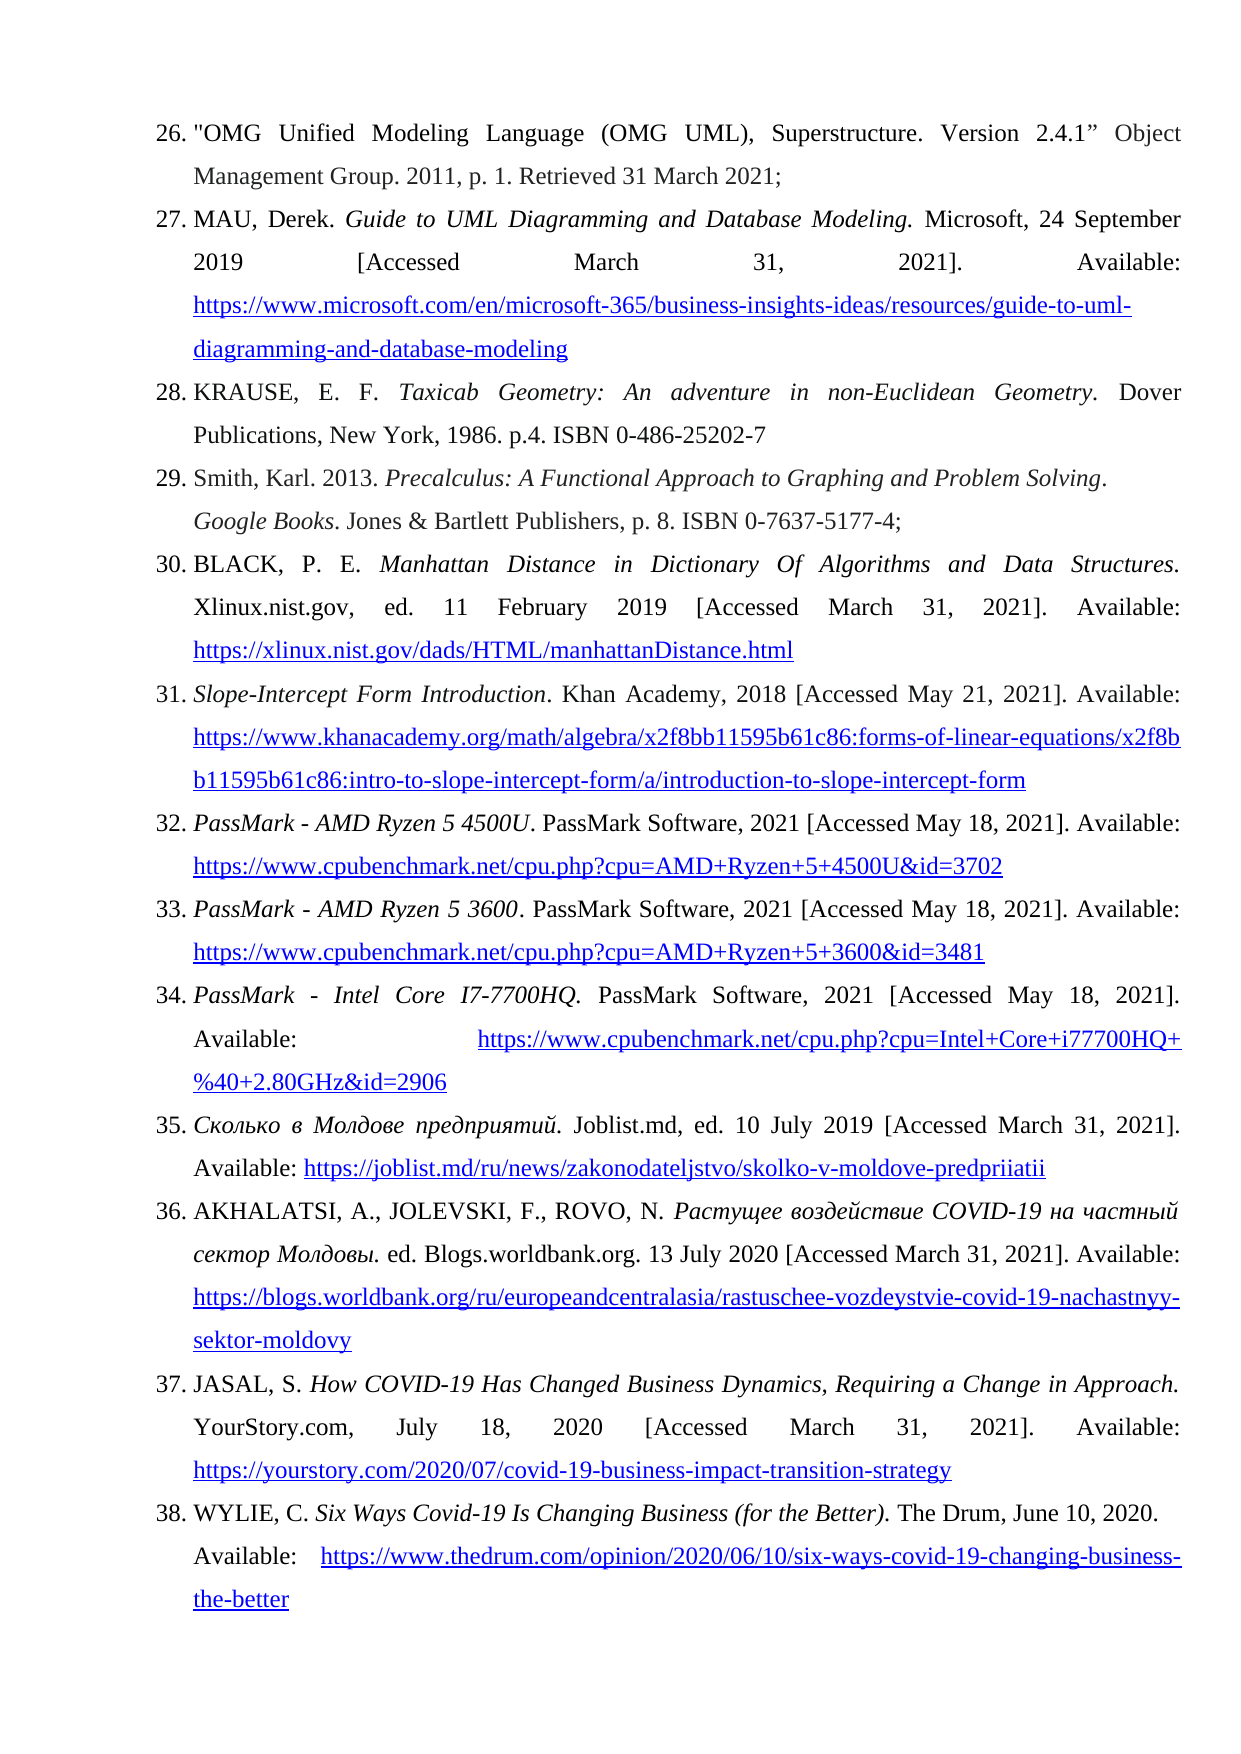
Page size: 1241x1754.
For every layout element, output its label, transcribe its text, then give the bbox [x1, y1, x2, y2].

list ‌BLACK, P. E. Manhattan Distance in Dictionary Of Algorithms and Data Structures. Xlinux.nist.gov, ed. 11 February 2019 [Accessed March 31, 2021]. Available: https://xlinux.nist.gov/dads/HTML/manhattanDistance.html [156, 549, 1181, 664]
text Available: https://www.thedrum.com/opinion/2020/06/10/six-ways-covid-19-changing-business-the-better [193, 1541, 1181, 1613]
list JASAL, S. How COVID-19 Has Changed Business Dynamics, Requiring a Change in Approach. YourStory.com, July 18, 2020 [Accessed March 31, 2021]. Available: https://yourstory.com/2020/07/covid-19-business-impact-transition-strategy [156, 1369, 1181, 1484]
list ‌WYLIE, C. Six Ways Covid-19 Is Changing Business (for the Better). The Drum, June 10, 2020. [156, 1498, 1181, 1527]
list ‌Smith, Karl. 2013. Precalculus: A Functional Approach to Graphing and Problem Solving. Google Books. Jones & Bartlett Publishers, p. 8. ISBN 0-7637-5177-4; [156, 463, 1181, 535]
list ‌"OMG Unified Modeling Language (OMG UML), Superstructure. Version 2.4.1” Object Management Group. 2011, p. 1. Retrieved 31 March 2021; [156, 118, 1181, 190]
list PassMark - AMD Ryzen 5 3600. PassMark Software, 2021 [Accessed May 18, 2021]. Available: https://www.cpubenchmark.net/cpu.php?cpu=AMD+Ryzen+5+3600&id=3481 [156, 894, 1181, 966]
list Сколько в Молдове предприятий. Joblist.md, ed. 10 July 2019 [Accessed March 31, 2021]. Available: https://joblist.md/ru/news/zakonodateljstvo/skolko-v-moldove-predpriiatii [156, 1110, 1181, 1182]
list AKHALATSI, A., JOLEVSKI, F., ROVO, N. Растущее воздействие COVID-19 на частный сектор Молдовы. ed. Blogs.worldbank.org. 13 July 2020 [Accessed March 31, 2021]. Available: https://blogs.worldbank.org/ru/europeandcentralasia/rastuschee-vozdeystvie-covid-19-nachastnyy-sektor-moldovy [156, 1196, 1181, 1354]
list ‌MAU, Derek. Guide to UML Diagramming and Database Modeling. Microsoft, 24 September 2019 [Accessed March 31, 2021]. Available: https://www.microsoft.com/en/microsoft-365/business-insights-ideas/resources/guide-to-uml-diagramming-and-database-modeling [156, 204, 1181, 362]
list ‌KRAUSE, E. F. Taxicab Geometry: An adventure in non-Euclidean Geometry. Dover Publications, New York, 1986. p.4. ISBN 0-486-25202-7 [156, 377, 1181, 449]
list ‌PassMark - AMD Ryzen 5 4500U. PassMark Software, 2021 [Accessed May 18, 2021]. Available: https://www.cpubenchmark.net/cpu.php?cpu=AMD+Ryzen+5+4500U&id=3702 [156, 808, 1181, 880]
list Slope-Intercept Form Introduction. Khan Academy, 2018 [Accessed May 21, 2021]. Available: https://www.khanacademy.org/math/algebra/x2f8bb11595b61c86:forms-of-linear-equations/x2f8b b11595b61c86:intro-to-slope-intercept-form/a/introduction-to-slope-intercept-form [156, 707, 1181, 794]
list PassMark - Intel Core I7-7700HQ. PassMark Software, 2021 [Accessed May 18, 2021]. Available: https://www.cpubenchmark.net/cpu.php?cpu=Intel+Core+i77700HQ+%40+2.80GHz&id=2906 [156, 981, 1181, 1096]
